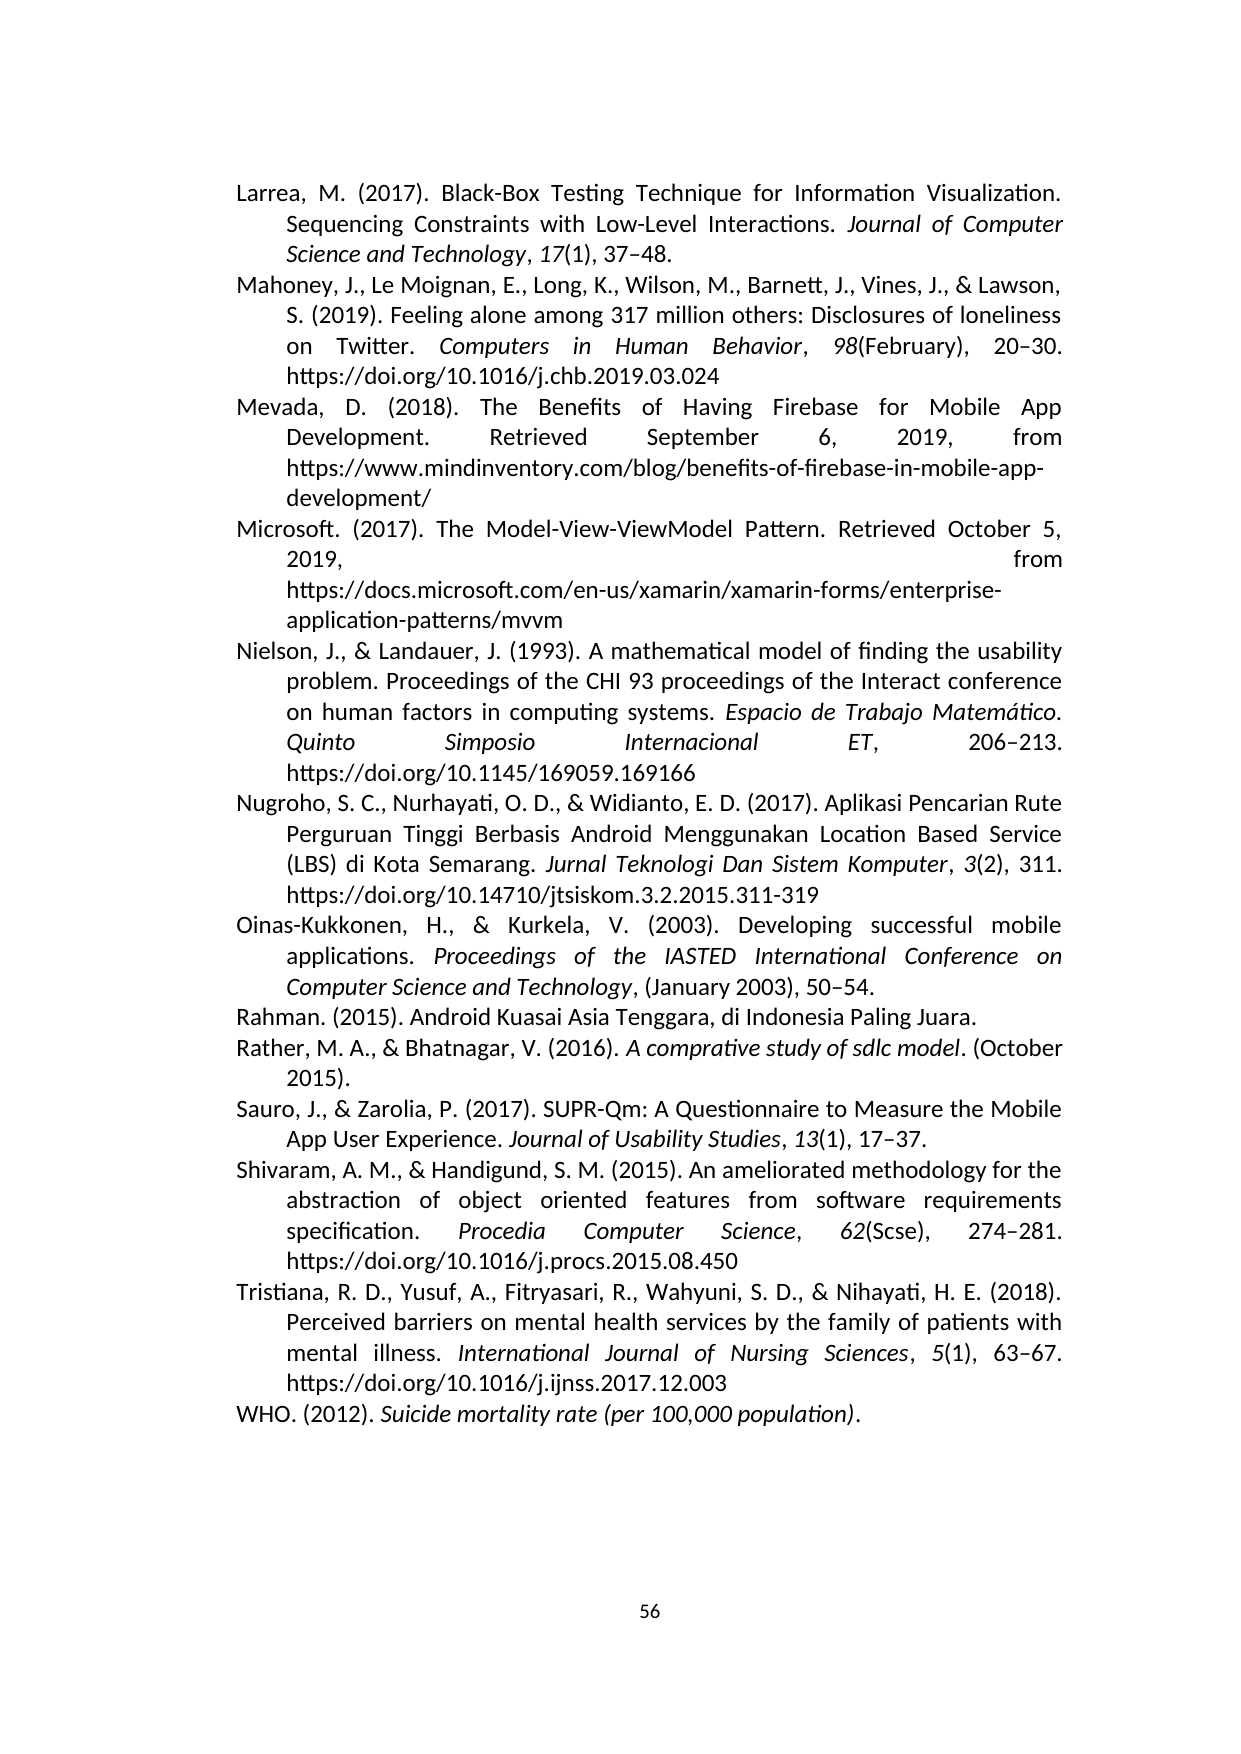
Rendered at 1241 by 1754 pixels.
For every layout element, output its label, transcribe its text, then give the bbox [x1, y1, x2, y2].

text Larrea, M. (2017). Black-Box Testing Technique for Information Visualization. Sequencing Constraints with Low-Level Interactions. Journal of Computer Science and Technology, 17(1), 37–48. [236, 177, 1063, 269]
text Shivaram, A. M., & Handigund, S. M. (2015). An ameliorated methodology for the abstraction of object oriented features from software requirements specification. Procedia Computer Science, 62(Scse), 274–281. https://doi.org/10.1016/j.procs.2015.08.450 [236, 1154, 1063, 1276]
text Rahman. (2015). Android Kuasai Asia Tenggara, di Indonesia Paling Juara. [236, 1001, 1063, 1032]
text Sauro, J., & Zarolia, P. (2017). SUPR-Qm: A Questionnaire to Measure the Mobile App User Experience. Journal of Usability Studies, 13(1), 17–37. [236, 1093, 1063, 1154]
text Mevada, D. (2018). The Benefits of Having Firebase for Mobile App Development. Retrieved September 6, 2019, from https://www.mindinventory.com/blog/benefits-of-firebase-in-mobile-app-development/ [236, 391, 1063, 513]
text WHO. (2012). Suicide mortality rate (per 100,000 population). [236, 1398, 1063, 1428]
text Nielson, J., & Landauer, J. (1993). A mathematical model of finding the usability problem. Proceedings of the CHI 93 proceedings of the Interact conference on human factors in computing systems. Espacio de Trabajo Matemático. Quinto Simposio Internacional ET, 206–213. https://doi.org/10.1145/169059.169166 [236, 635, 1063, 788]
text Mahoney, J., Le Moignan, E., Long, K., Wilson, M., Barnett, J., Vines, J., & Lawson, S. (2019). Feeling alone among 317 million others: Disclosures of loneliness on Twitter. Computers in Human Behavior, 98(February), 20–30. https://doi.org/10.1016/j.chb.2019.03.024 [236, 269, 1063, 391]
text Oinas-Kukkonen, H., & Kurkela, V. (2003). Developing successful mobile applications. Proceedings of the IASTED International Conference on Computer Science and Technology, (January 2003), 50–54. [236, 910, 1063, 1001]
text Microsoft. (2017). The Model-View-ViewModel Pattern. Retrieved October 5, 2019, from https://docs.microsoft.com/en-us/xamarin/xamarin-forms/enterprise-application-patterns/mvvm [236, 513, 1063, 635]
text Tristiana, R. D., Yusuf, A., Fitryasari, R., Wahyuni, S. D., & Nihayati, H. E. (2018). Perceived barriers on mental health services by the family of patients with mental illness. International Journal of Nursing Sciences, 5(1), 63–67. https://doi.org/10.1016/j.ijnss.2017.12.003 [236, 1276, 1063, 1398]
text Nugroho, S. C., Nurhayati, O. D., & Widianto, E. D. (2017). Aplikasi Pencarian Rute Perguruan Tinggi Berbasis Android Menggunakan Location Based Service (LBS) di Kota Semarang. Jurnal Teknologi Dan Sistem Komputer, 3(2), 311. https://doi.org/10.14710/jtsiskom.3.2.2015.311-319 [236, 788, 1063, 910]
text Rather, M. A., & Bhatnagar, V. (2016). A comprative study of sdlc model. (October 2015). [236, 1032, 1063, 1093]
